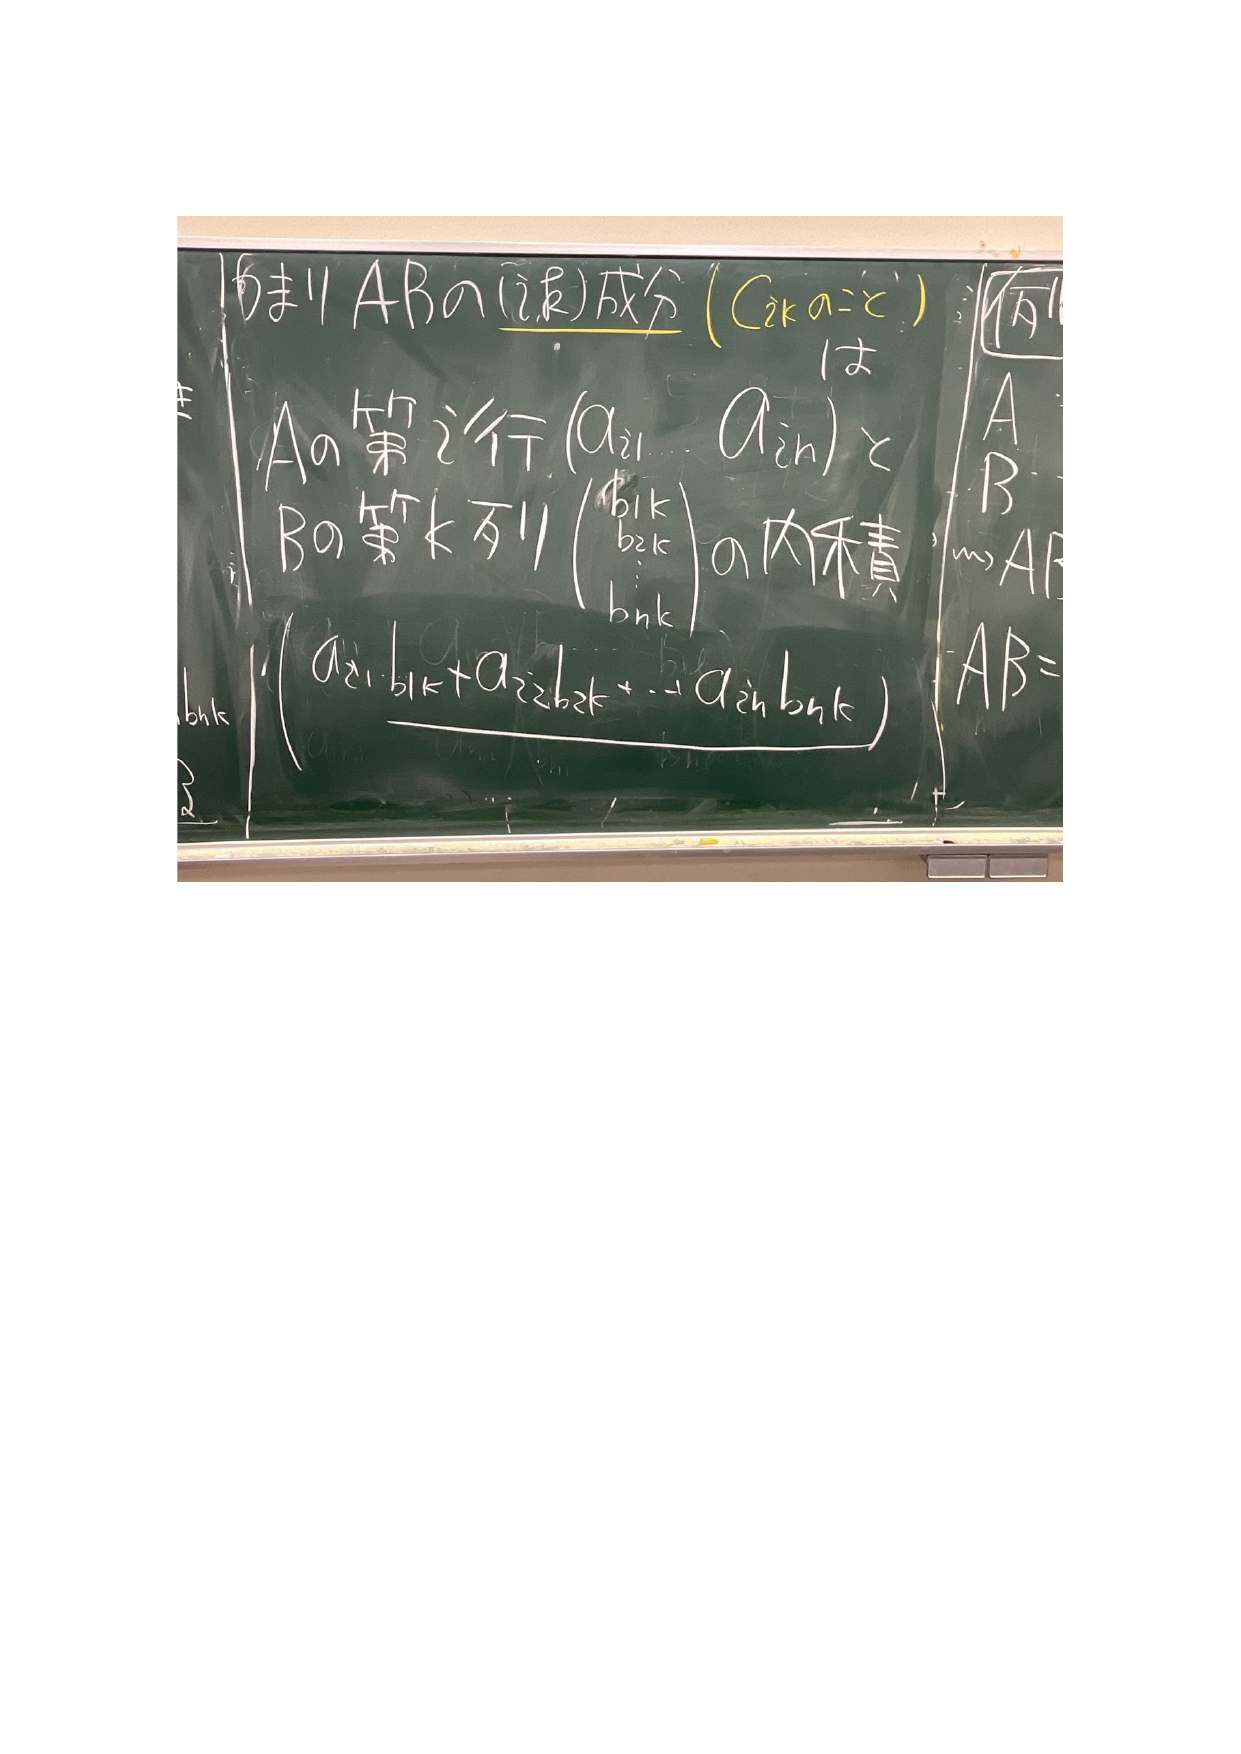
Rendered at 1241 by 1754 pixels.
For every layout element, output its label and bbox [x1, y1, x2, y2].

picture [177, 216, 1063, 882]
